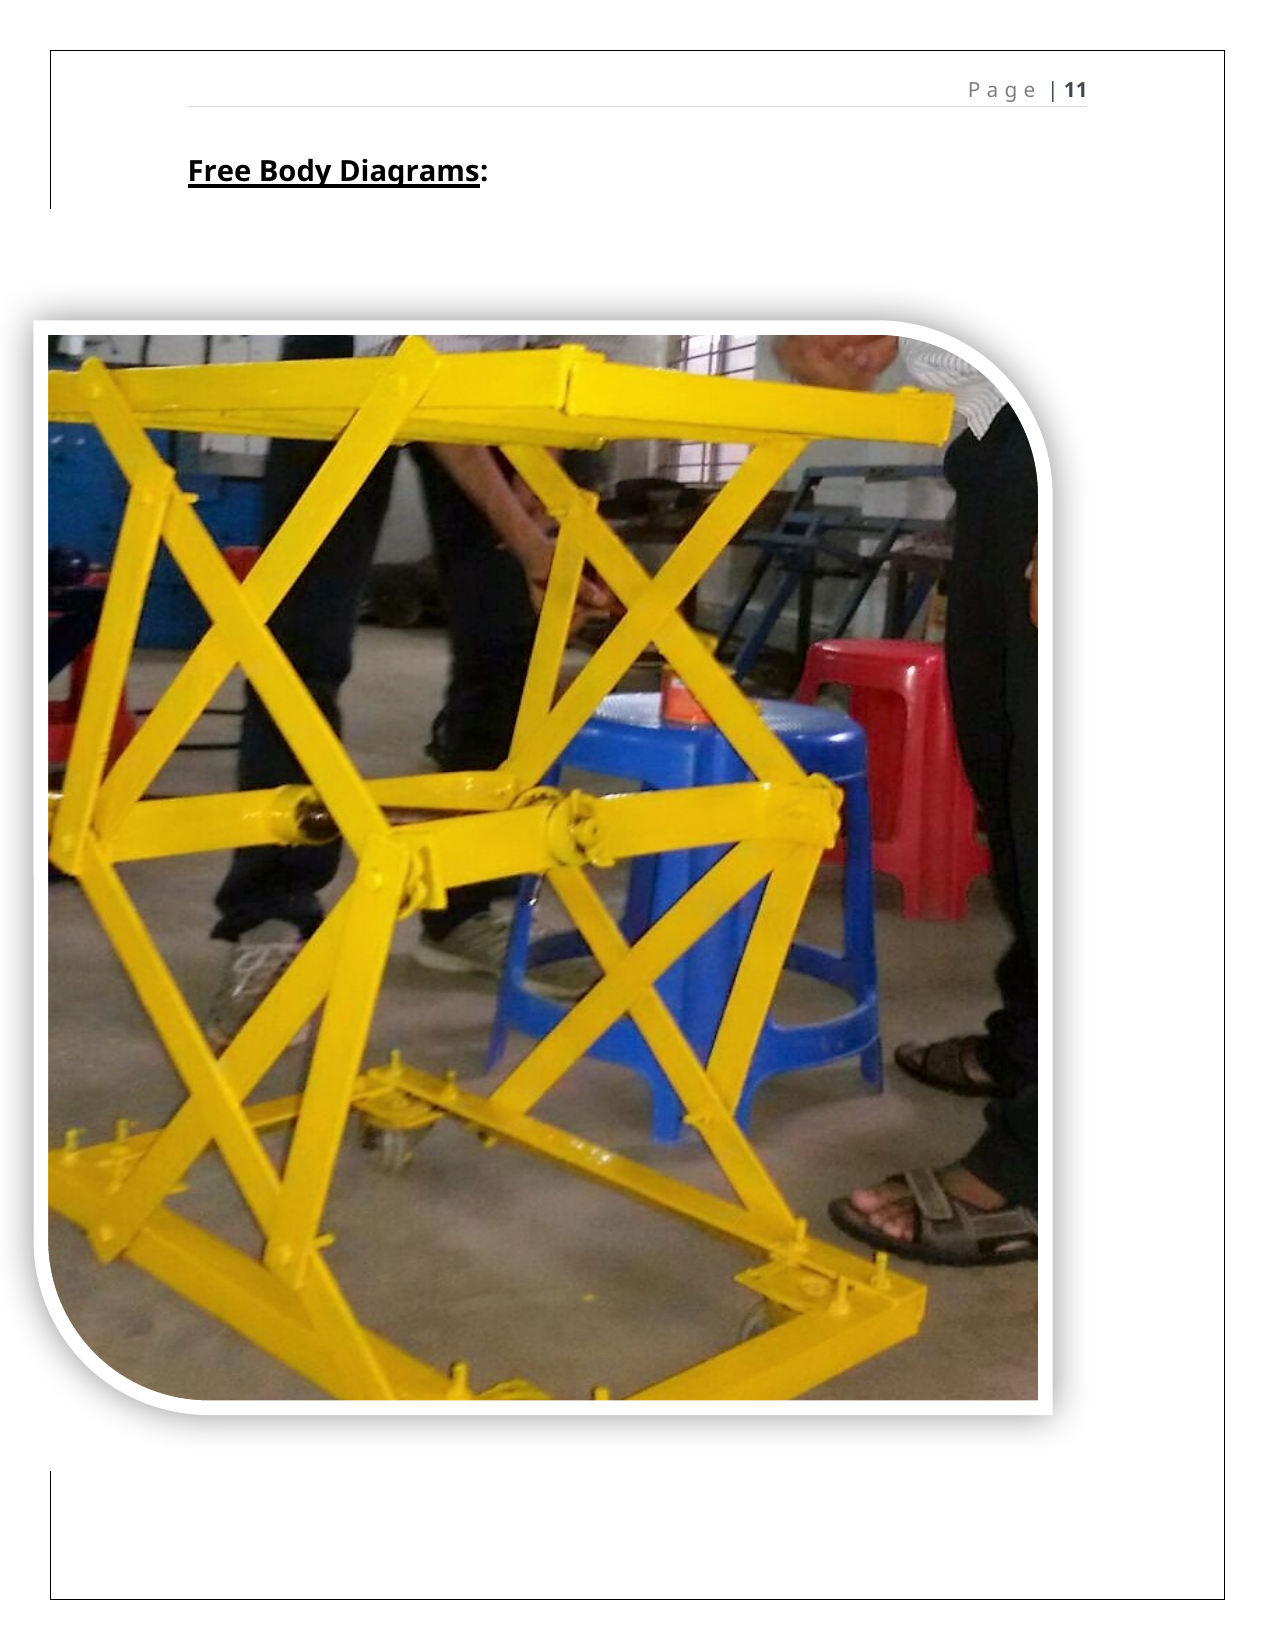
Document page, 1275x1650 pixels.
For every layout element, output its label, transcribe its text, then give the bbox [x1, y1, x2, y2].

picture [49, 335, 1038, 1400]
text Free Body Diagrams: [187, 150, 1087, 190]
